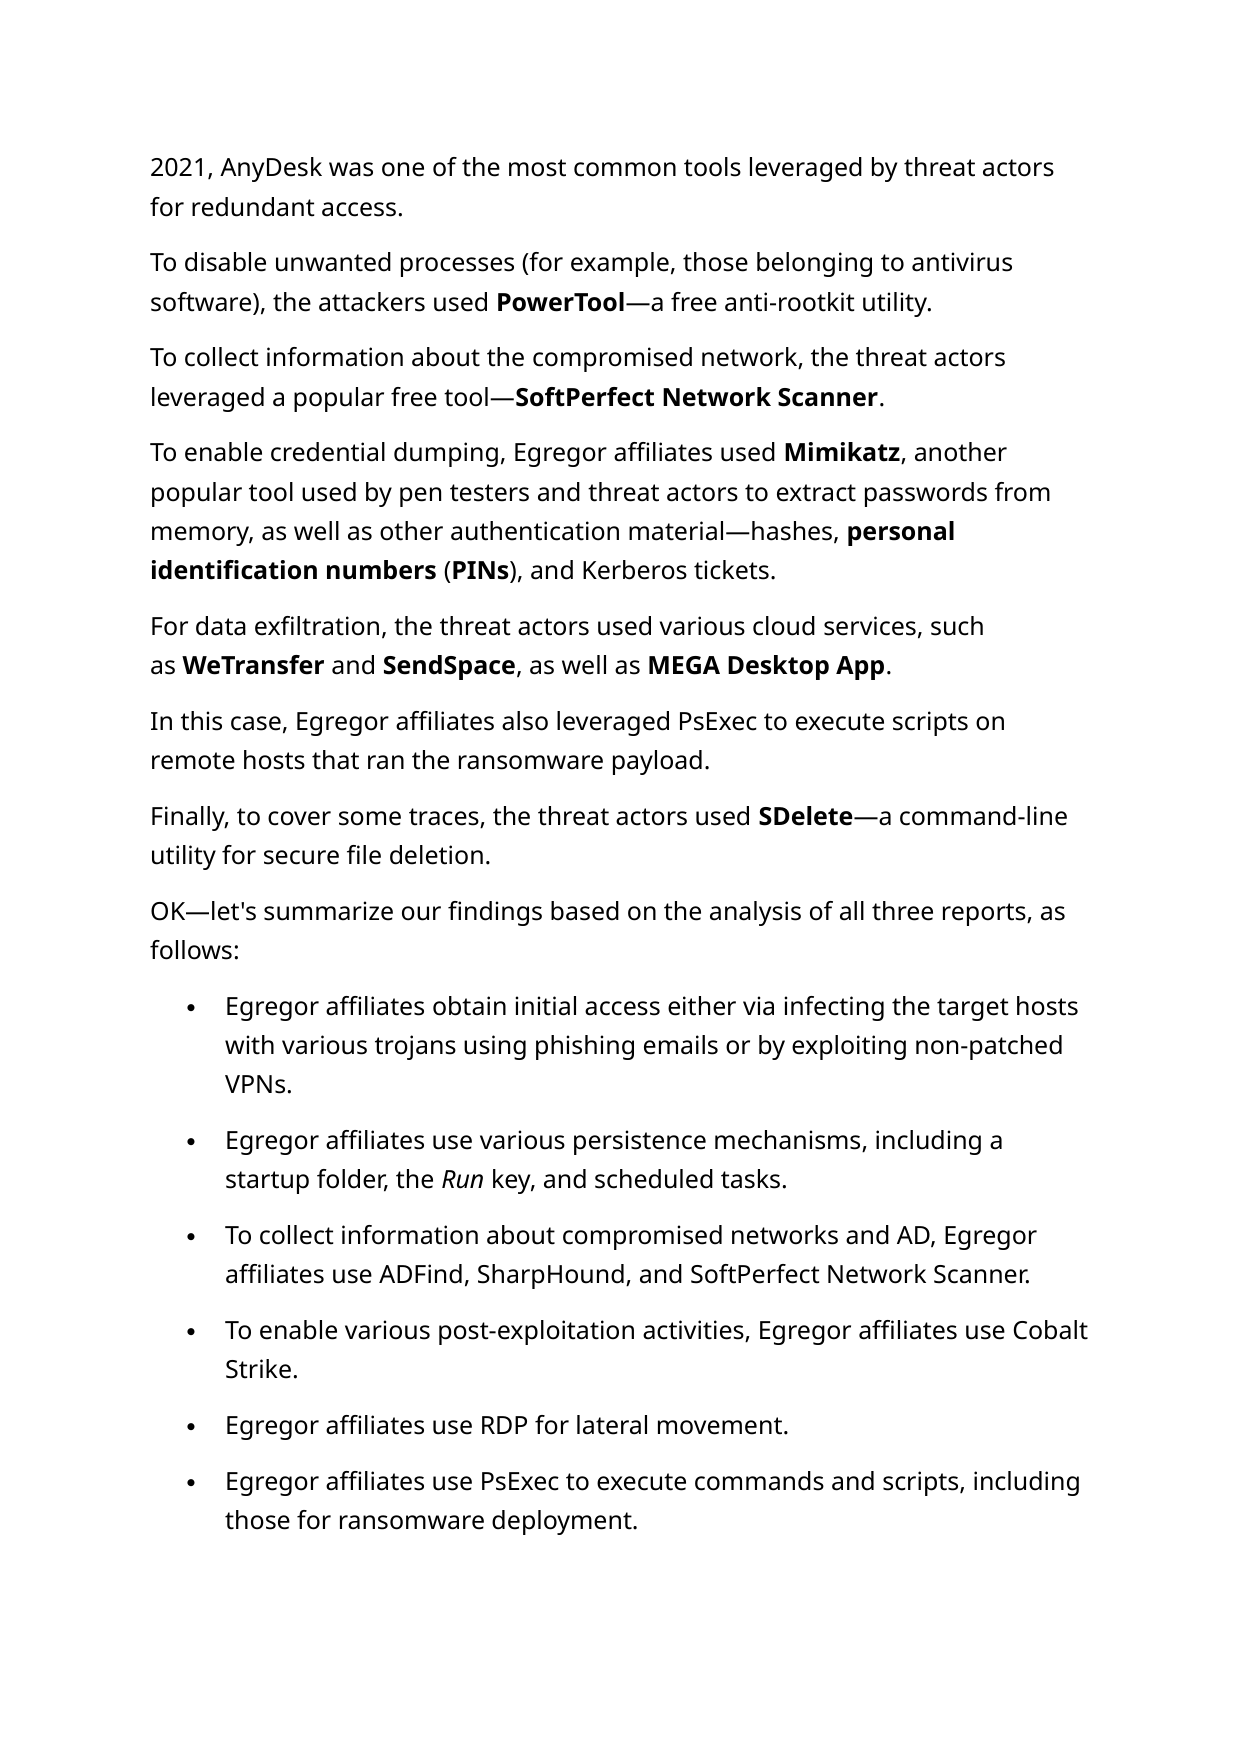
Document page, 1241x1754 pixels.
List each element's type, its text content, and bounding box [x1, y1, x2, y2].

list Egregor affiliates obtain initial access either via infecting the target hosts with various trojans using phishing emails or by exploiting non-patched VPNs. [187, 988, 1090, 1101]
list Egregor affiliates use various persistence mechanisms, including a startup folder, the Run key, and scheduled tasks. [187, 1122, 1090, 1196]
list Egregor affiliates use RDP for lateral movement. [187, 1407, 1090, 1442]
text For data exfiltration, the threat actors used various cloud services, such as WeTransfer and SendSpace, as well as MEGA Desktop App. [150, 608, 1090, 682]
list Egregor affiliates use PsExec to execute commands and scripts, including those for ransomware deployment. [187, 1463, 1090, 1537]
text Finally, to cover some traces, the threat actors used SDelete—a command-line utility for secure file deletion. [150, 798, 1090, 872]
list To collect information about compromised networks and AD, Egregor affiliates use ADFind, SharpHound, and SoftPerfect Network Scanner. [187, 1217, 1090, 1291]
text OK—let's summarize our findings based on the analysis of all three reports, as follows: [150, 893, 1090, 967]
text In this case, Egregor affiliates also leveraged PsExec to execute scripts on remote hosts that ran the ransomware payload. [150, 703, 1090, 777]
text To disable unwanted processes (for example, those belonging to antivirus software), the attackers used PowerTool—a free anti-rootkit utility. [150, 245, 1090, 318]
text To enable credential dumping, Egregor affiliates used Mimikatz, another popular tool used by pen testers and threat actors to extract passwords from memory, as well as other authentication material—hashes, personal identification numbers (PINs), and Kerberos tickets. [150, 435, 1090, 587]
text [150, 150, 1090, 223]
list To enable various post-exploitation activities, Egregor affiliates use Cobalt Strike. [187, 1312, 1090, 1386]
text To collect information about the compromised network, the threat actors leveraged a popular free tool—SoftPerfect Network Scanner. [150, 340, 1090, 413]
